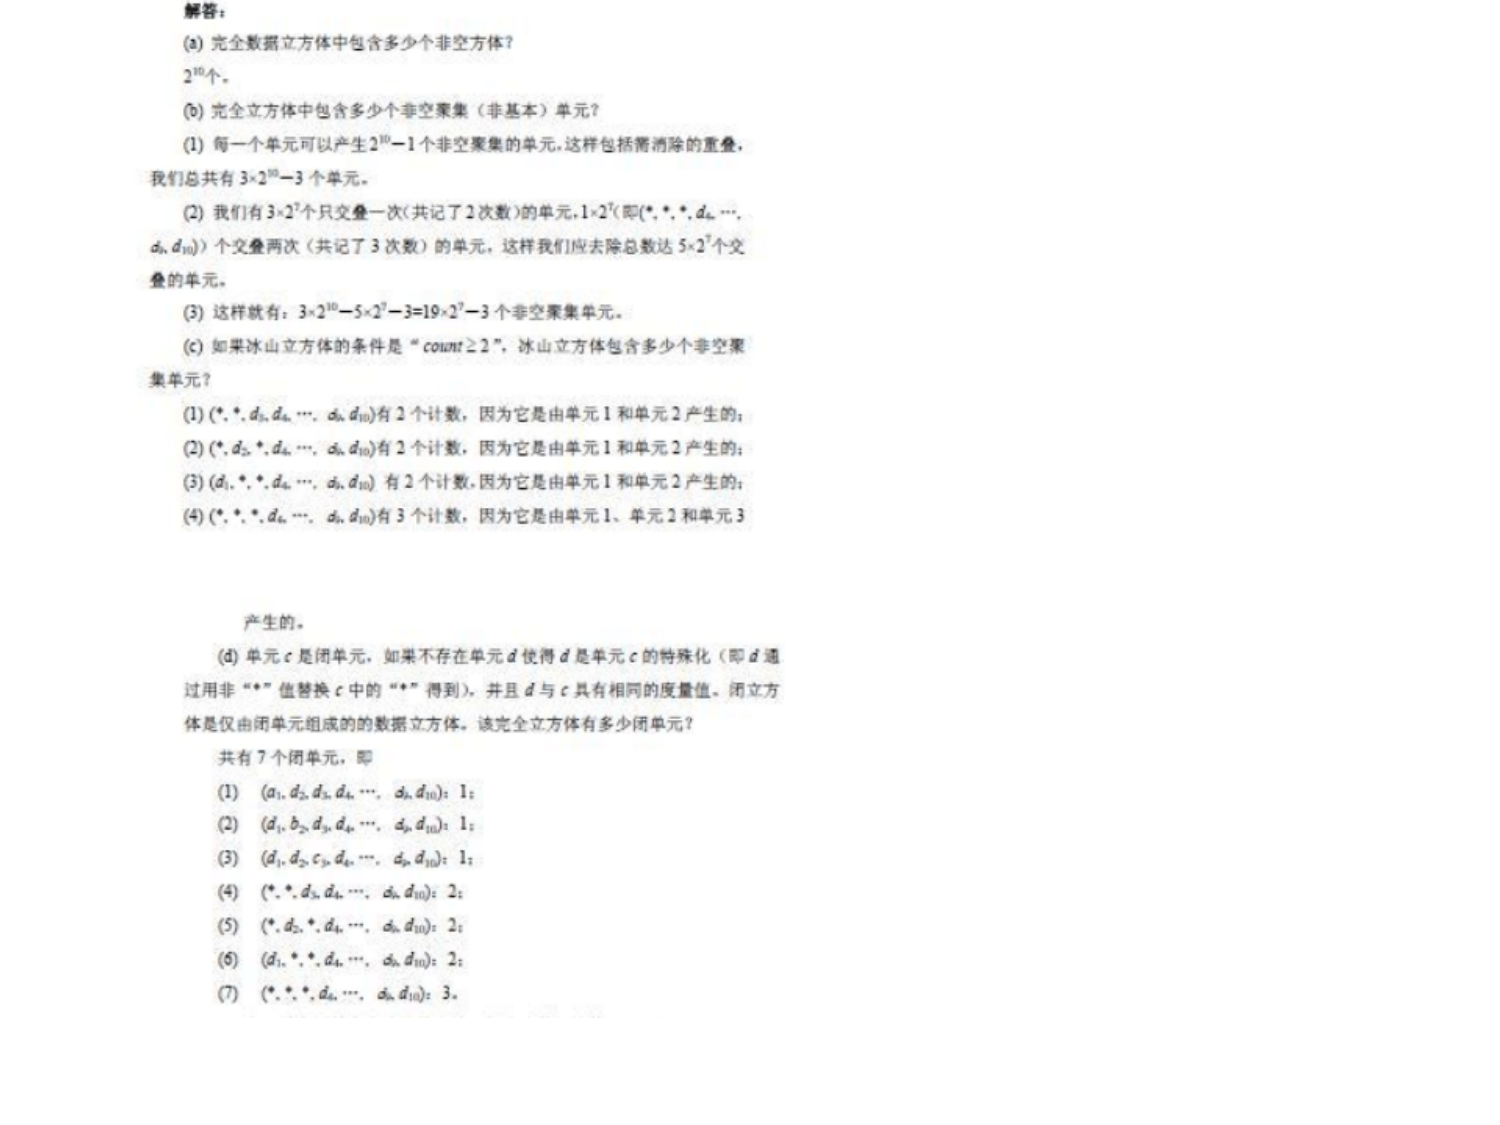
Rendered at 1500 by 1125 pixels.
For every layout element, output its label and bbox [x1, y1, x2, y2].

picture [104, 0, 912, 1018]
